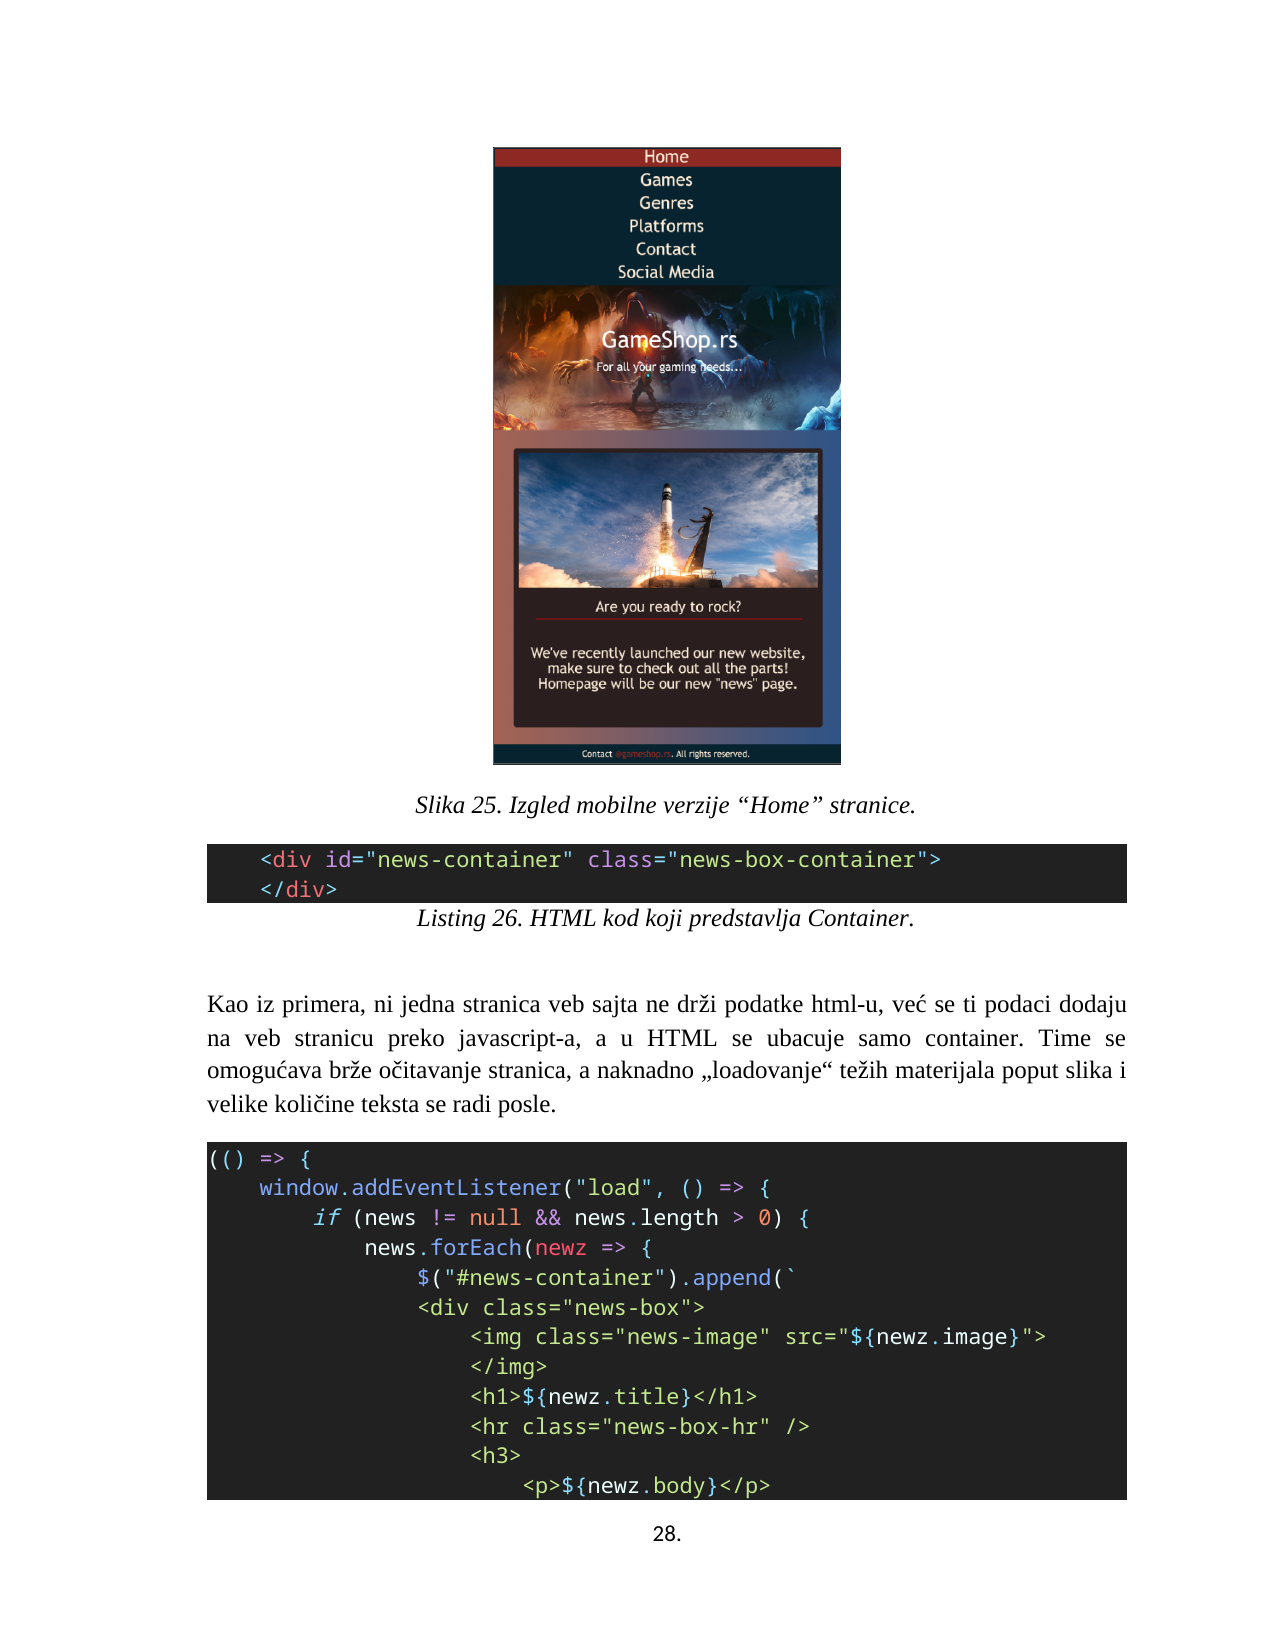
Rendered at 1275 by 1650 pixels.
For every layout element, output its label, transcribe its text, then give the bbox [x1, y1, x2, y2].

text <div id="news-container" class="news-box-container"> [207, 844, 1127, 874]
text <p>${newz.body}</p> [207, 1470, 1127, 1500]
text Listing 26. HTML kod koji predstavlja Container. [207, 903, 1127, 932]
text window.addEventListener("load", () => { [207, 1172, 1127, 1202]
text <div class="news-box"> [207, 1291, 1127, 1321]
text <h3> [207, 1440, 1127, 1470]
text (() => { [207, 1142, 1127, 1172]
text <img class="news-image" src="${newz.image}"> [207, 1321, 1127, 1351]
text Kao iz primera, ni jedna stranica veb sajta ne drži podatke html-u, već se ti podaci dodaju na veb stranicu preko javascript-a, a u HTML se ubacuje samo container. Time se omogućava brže očitavanje stranica, a naknadno „loadovanje“ težih materijala poput slika i velike količine teksta se radi posle. [207, 957, 1127, 1117]
text <h1>${newz.title}</h1> [207, 1381, 1127, 1411]
picture [493, 147, 841, 765]
text </div> [207, 874, 1127, 903]
text <hr class="news-box-hr" /> [207, 1411, 1127, 1440]
text $("#news-container").append(` [207, 1262, 1127, 1291]
text if (news != null && news.length > 0) { [207, 1202, 1127, 1232]
text news.forEach(newz => { [207, 1232, 1127, 1262]
text Slika 25. Izgled mobilne verzije “Home” stranice. [207, 790, 1127, 819]
text </img> [207, 1351, 1127, 1381]
